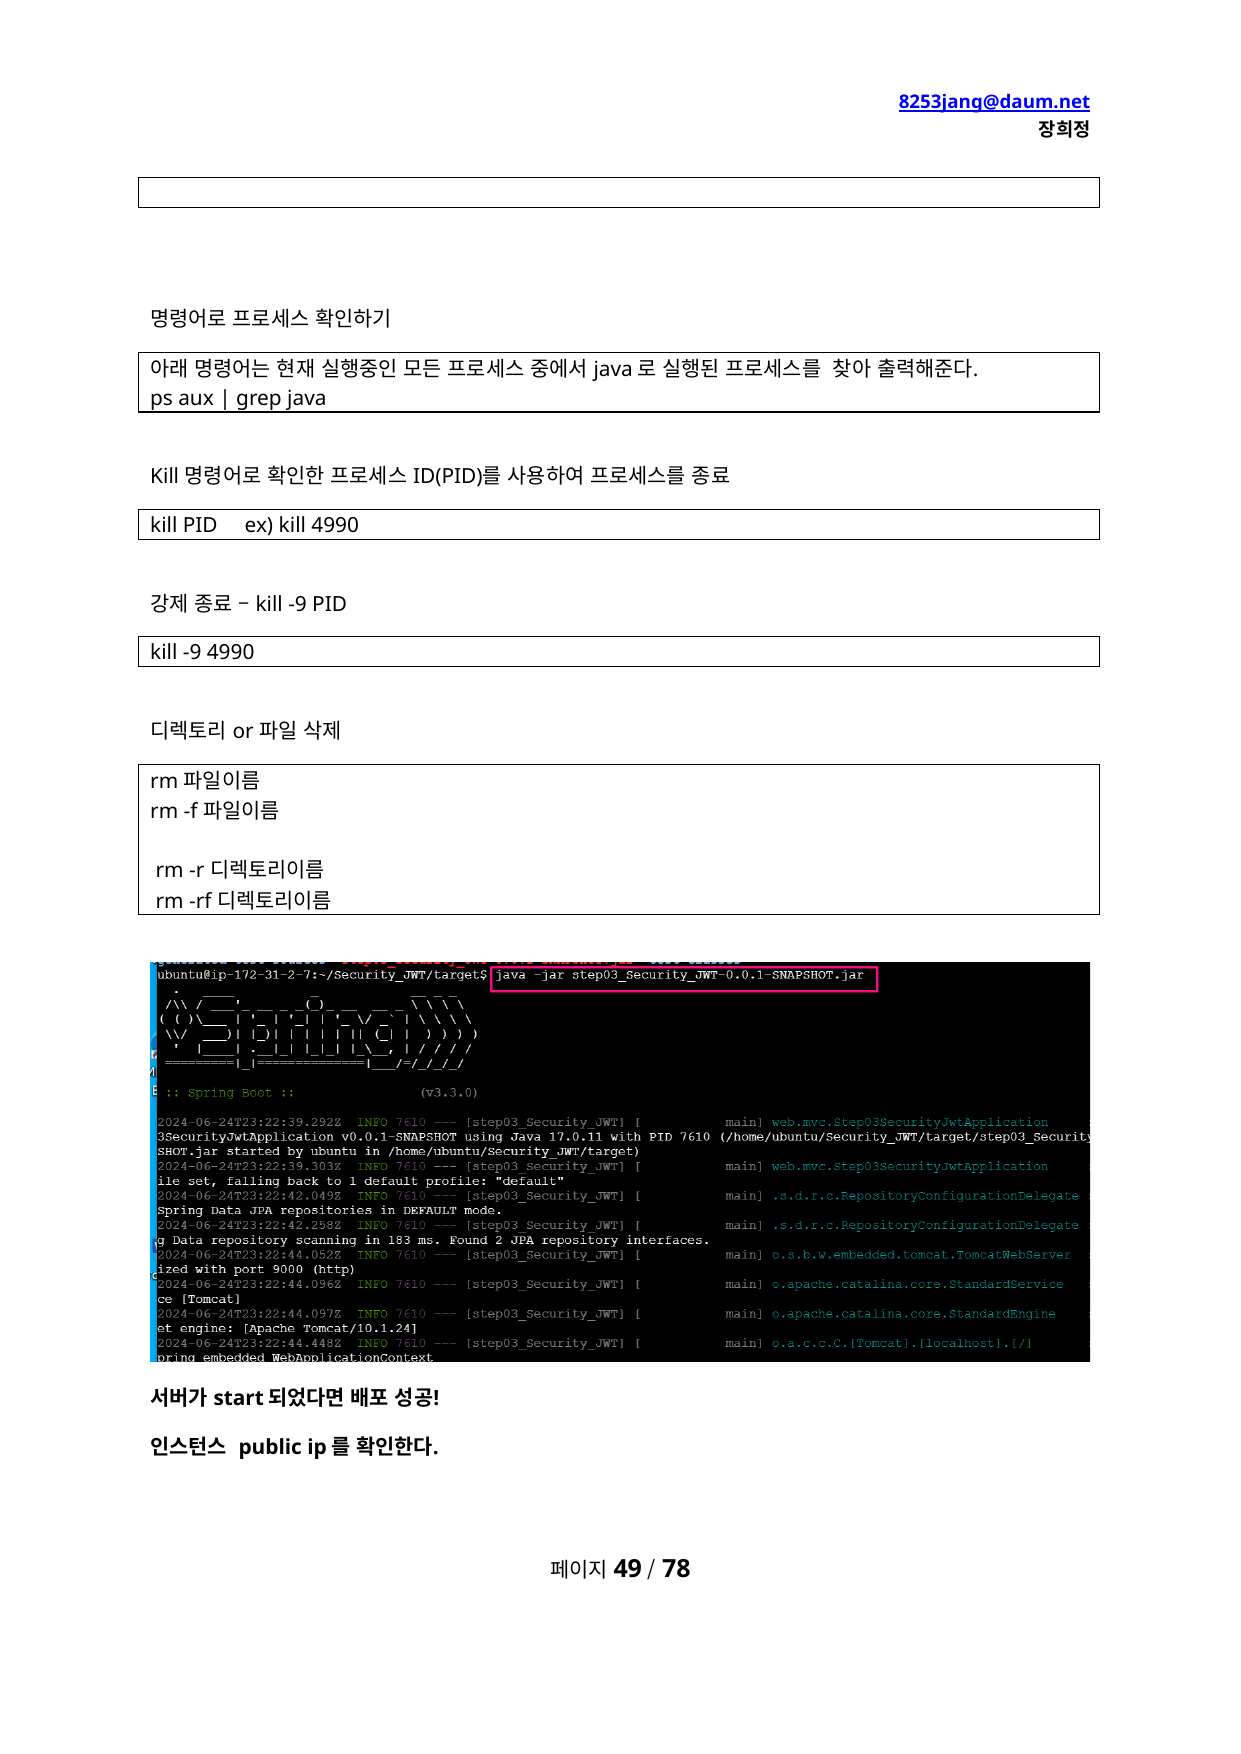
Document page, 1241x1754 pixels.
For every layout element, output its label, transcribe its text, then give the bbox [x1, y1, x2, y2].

table_header rm 파일이름 rm -f 파일이름 rm -r 디렉토리이름 rm -rf 디렉토리이름 [139, 765, 1099, 914]
text 디렉토리 or 파일 삭제 [150, 714, 1090, 744]
picture [152, 962, 1091, 1362]
table_header kill -9 4990 [139, 637, 1099, 666]
text 인스턴스 public ip를 확인한다. [150, 1430, 1090, 1461]
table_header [139, 178, 1099, 207]
text 강제 종료 – kill -9 PID [150, 587, 1090, 617]
text 명령어로 프로세스 확인하기 [150, 302, 1090, 332]
text 서버가 start되었다면 배포 성공! [150, 1381, 1090, 1411]
text Kill 명령어로 확인한 프로세스 ID(PID)를 사용하여 프로세스를 종료 [150, 460, 1090, 490]
table_header 아래 명령어는 현재 실행중인 모든 프로세스 중에서 java로 실행된 프로세스를 찾아 출력해준다. ps aux | grep java [139, 353, 1099, 411]
table_header kill PID ex) kill 4990 [139, 510, 1099, 538]
